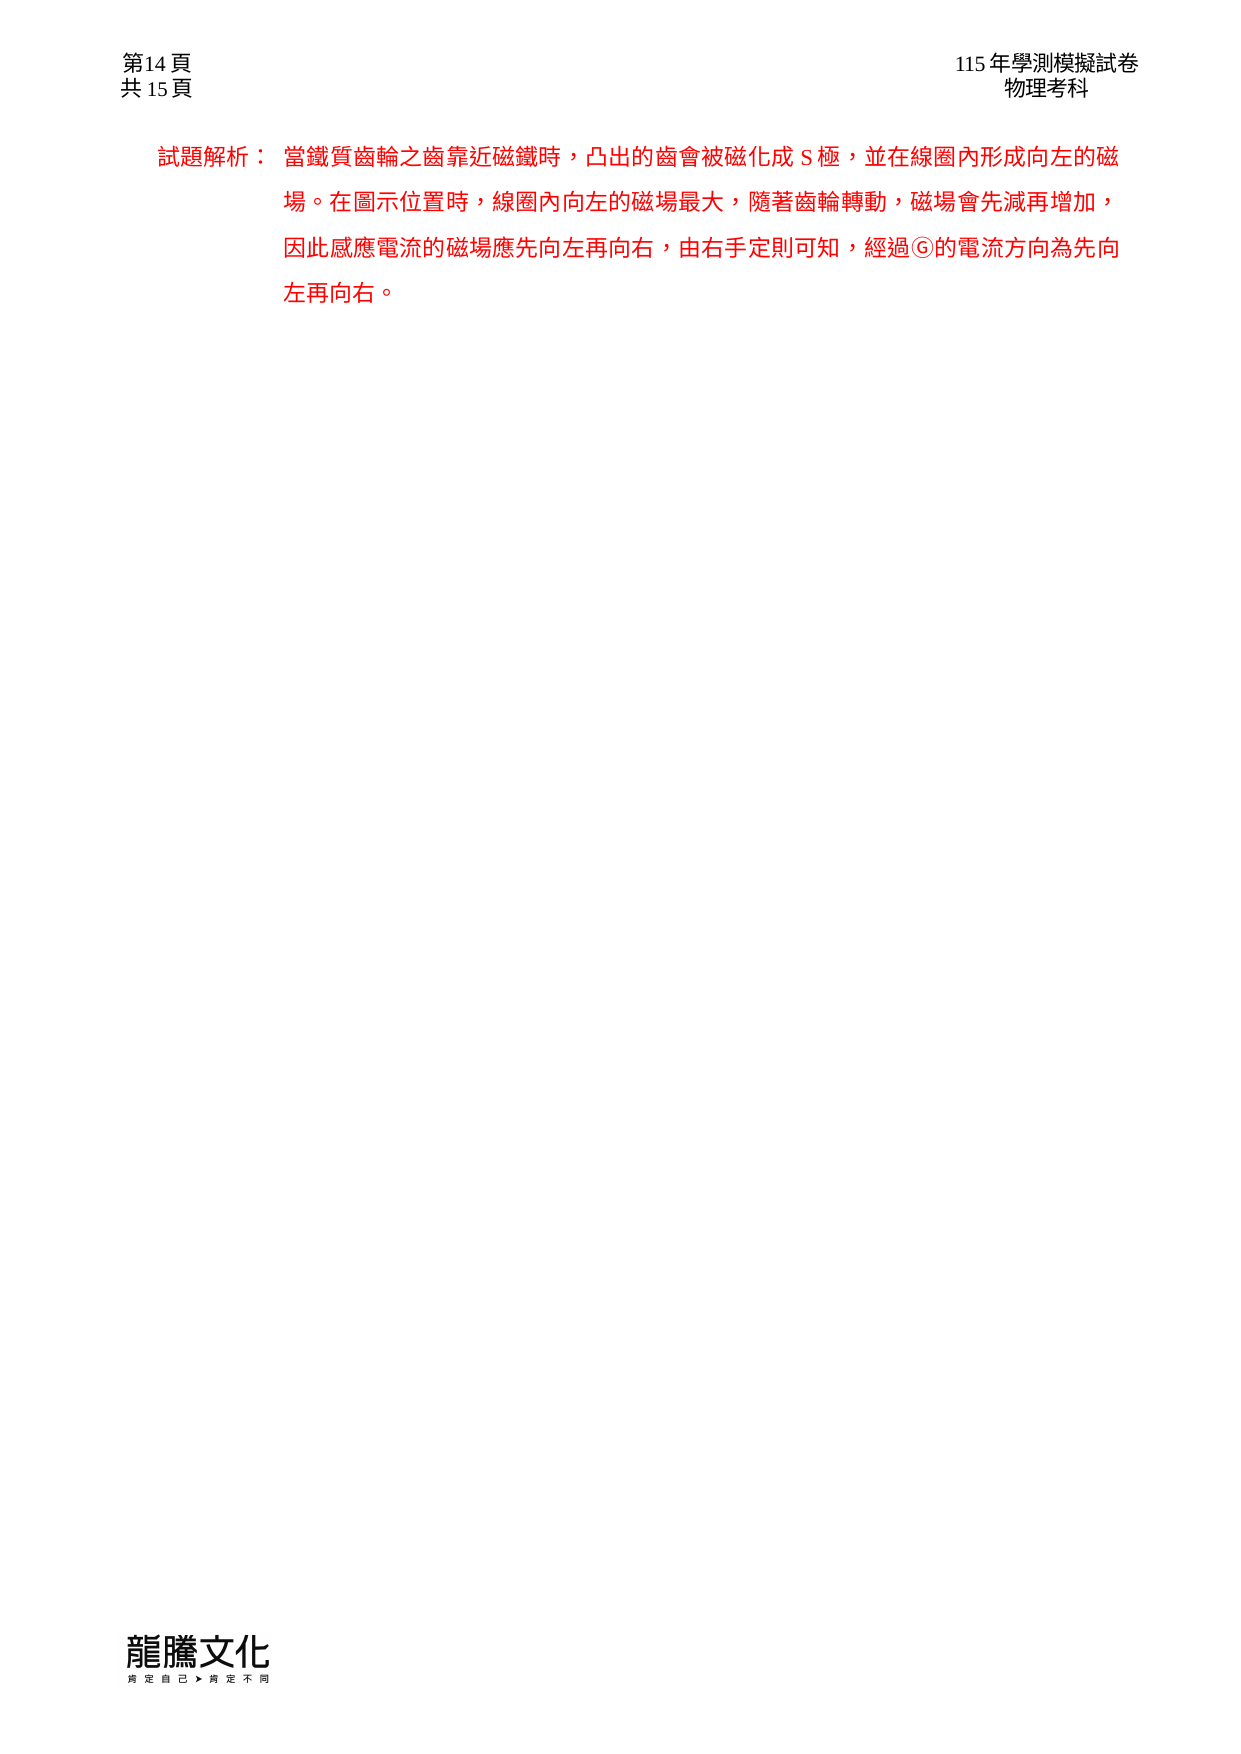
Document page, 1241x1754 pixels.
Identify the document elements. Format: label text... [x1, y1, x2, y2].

text 試題解析： 當鐵質齒輪之齒靠近磁鐵時，凸出的齒會被磁化成S極，並在線圈內形成向左的磁場。在圖示位置時，線圈內向左的磁場最大，隨著齒輪轉動，磁場會先減再增加，因此感應電流的磁場應先向左再向右，由右手定則可知，經過Ⓖ的電流方向為先向左再向右。 [158, 138, 1120, 308]
picture [118, 1632, 274, 1687]
